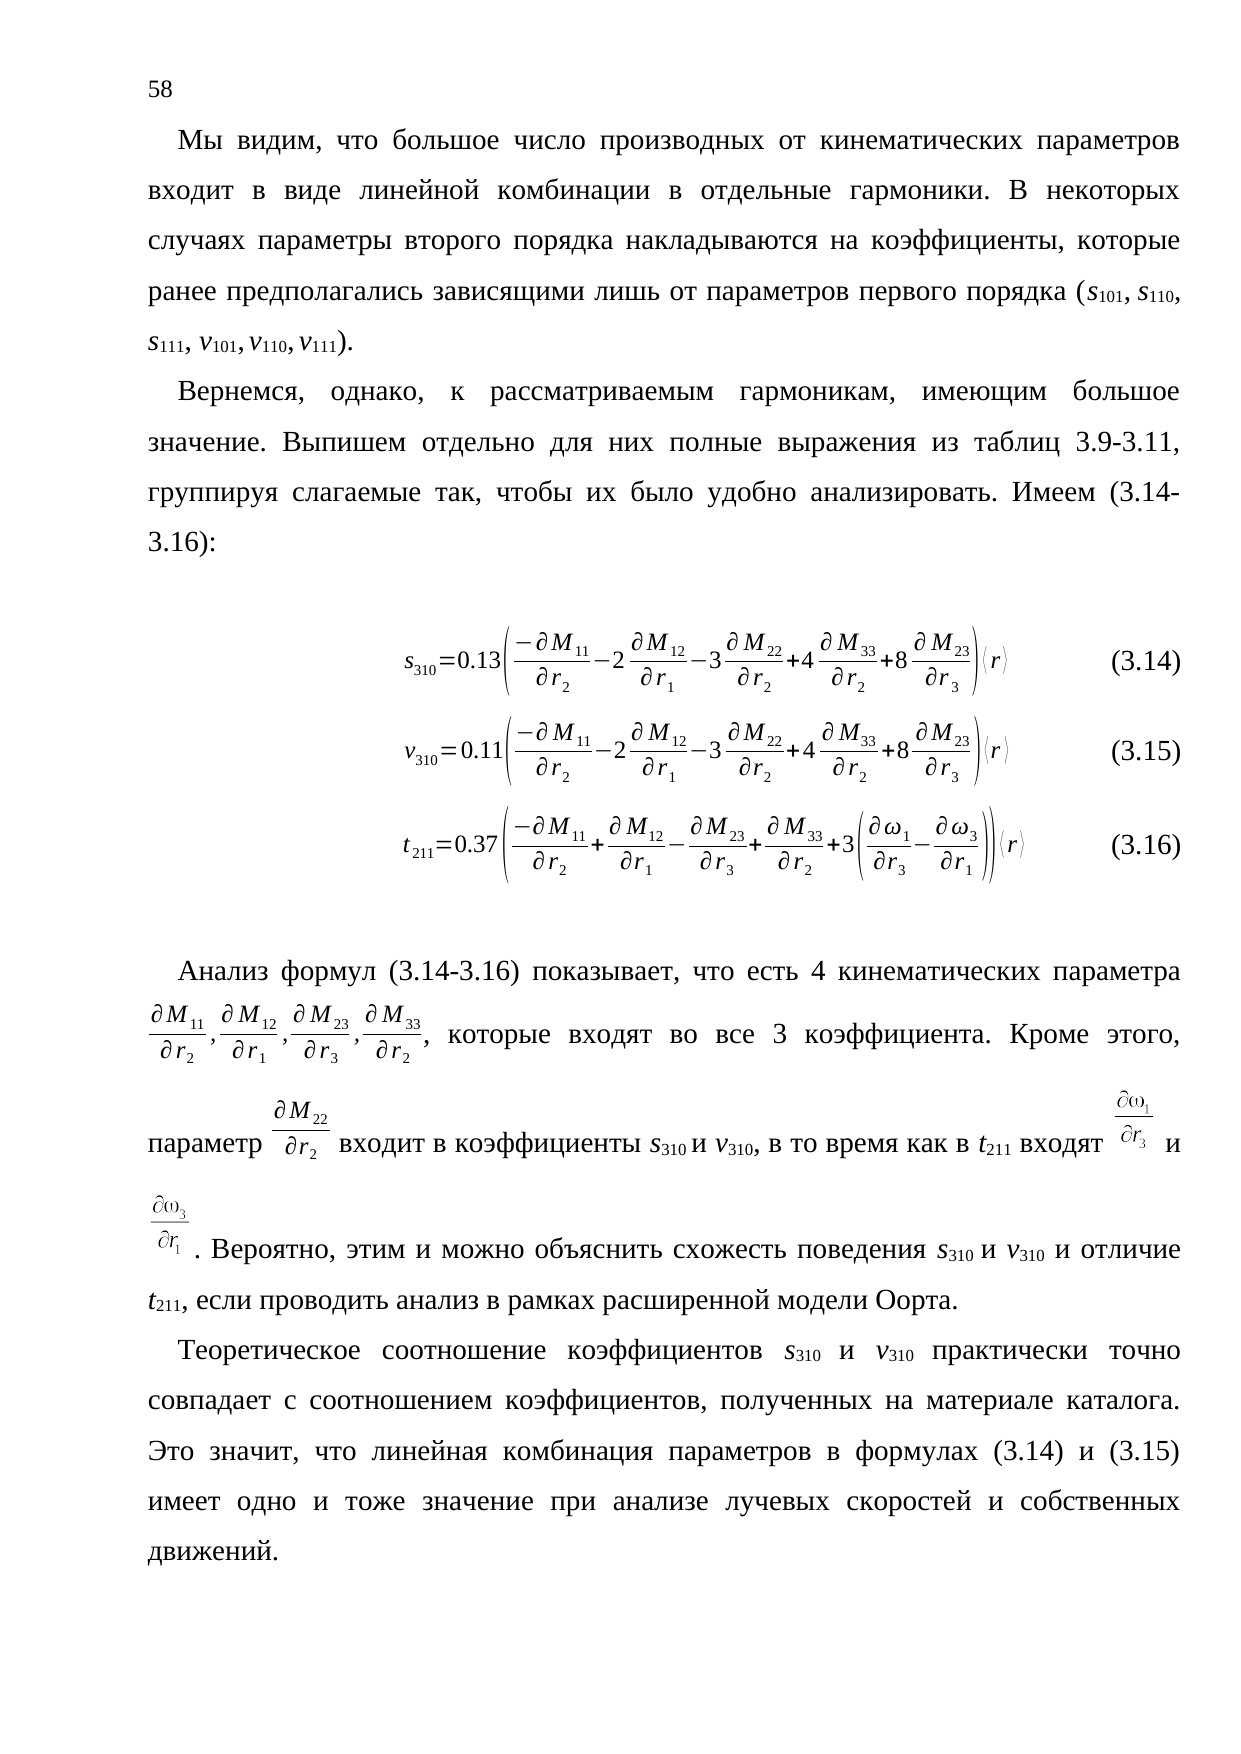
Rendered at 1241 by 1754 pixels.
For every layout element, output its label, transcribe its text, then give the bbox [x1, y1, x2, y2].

text (3.15) [148, 715, 1181, 788]
text Анализ формул (3.14-3.16) показывает, что есть 4 кинематических параметра , которые входят во все 3 коэффициента. Кроме этого, параметр входит в коэффициенты s310 и v310, в то время как в t211 входят и . Вероятно, этим и можно объяснить схожесть поведения s310 и v310 и отличие t211, если проводить анализ в рамках расширенной модели Оорта. [148, 953, 1181, 1315]
text Мы видим, что большое число производных от кинематических параметров входит в виде линейной комбинации в отдельные гармоники. В некоторых случаях параметры второго порядка накладываются на коэффициенты, которые ранее предполагались зависящими лишь от параметров первого порядка (s101, s110, s111, v101, v110, v111). [148, 122, 1181, 357]
text (3.16) [148, 805, 1181, 886]
text (3.14) [148, 625, 1181, 698]
text Вернемся, однако, к рассматриваемым гармоникам, имеющим большое значение. Выпишем отдельно для них полные выражения из таблиц 3.9-3.11, группируя слагаемые так, чтобы их было удобно анализировать. Имеем (3.14-3.16): [148, 373, 1181, 558]
text Теоретическое соотношение коэффициентов s310 и v310 практически точно совпадает c соотношением коэффициентов, полученных на материале каталога. Это значит, что линейная комбинация параметров в формулах (3.14) и (3.15) имеет одно и тоже значение при анализе лучевых скоростей и собственных движений. [148, 1332, 1181, 1567]
